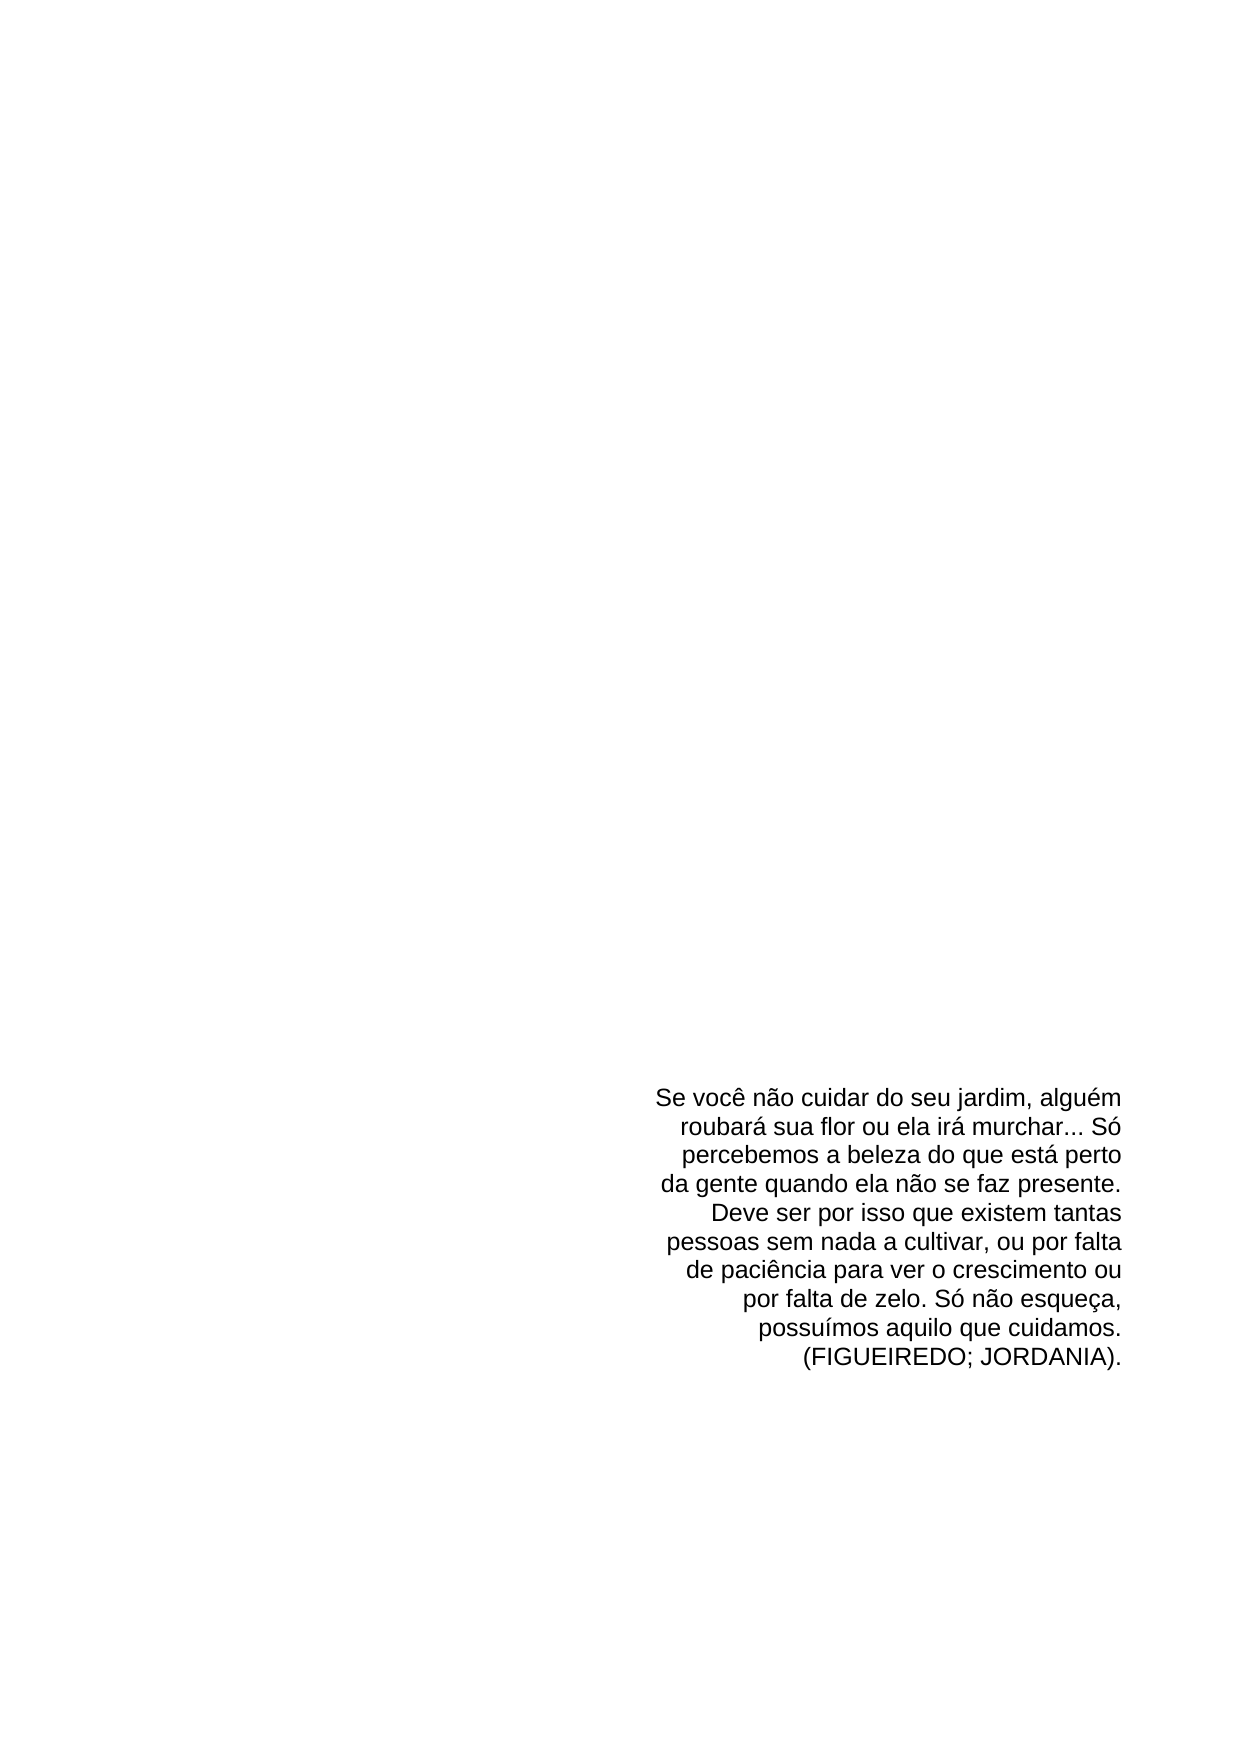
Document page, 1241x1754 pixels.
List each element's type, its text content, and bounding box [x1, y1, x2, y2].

text Se você não cuidar do seu jardim, alguém roubará sua flor ou ela irá murchar... Só percebemos a beleza do que está perto da gente quando ela não se faz presente. Deve ser por isso que existem tantas pessoas sem nada a cultivar, ou por falta de paciência para ver o crescimento ou por falta de zelo. Só não esqueça, possuímos aquilo que cuidamos. [650, 1083, 1122, 1342]
text (FIGUEIREDO; JORDANIA). [650, 1342, 1122, 1370]
